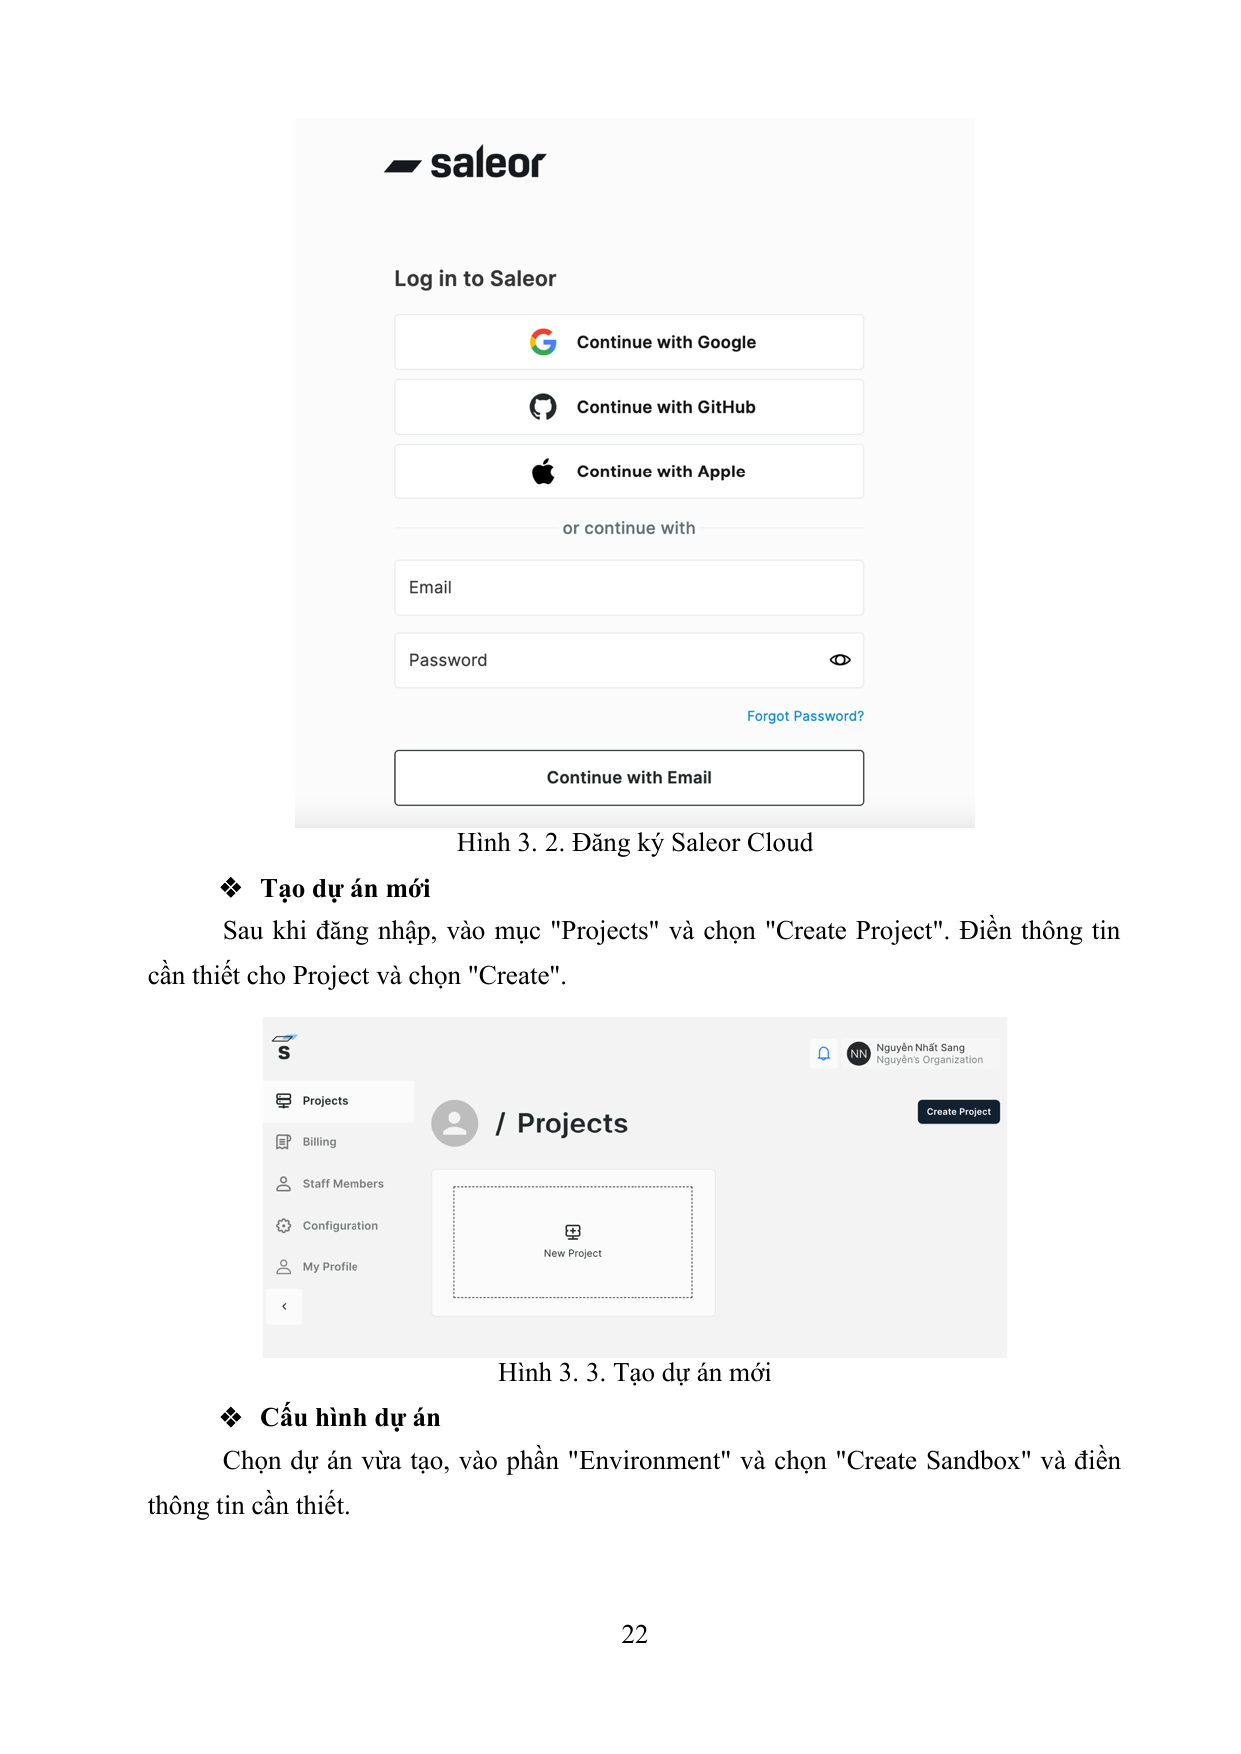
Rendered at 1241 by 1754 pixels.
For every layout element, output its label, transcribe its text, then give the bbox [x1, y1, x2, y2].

picture [294, 118, 976, 828]
text Chọn dự án vừa tạo, vào phần "Environment" và chọn "Create Sandbox" và điền thông tin cần thiết. [148, 1445, 1122, 1520]
text Hình 3. 2. Đăng ký Saleor Cloud [148, 828, 1122, 858]
list Tạo dự án mới [218, 873, 1122, 903]
picture [262, 1017, 1008, 1358]
text Sau khi đăng nhập, vào mục "Projects" và chọn "Create Project". Điền thông tin cần thiết cho Project và chọn "Create". [148, 915, 1122, 990]
list Cấu hình dự án [218, 1402, 1122, 1433]
text Hình 3. 3. Tạo dự án mới [148, 1357, 1122, 1387]
